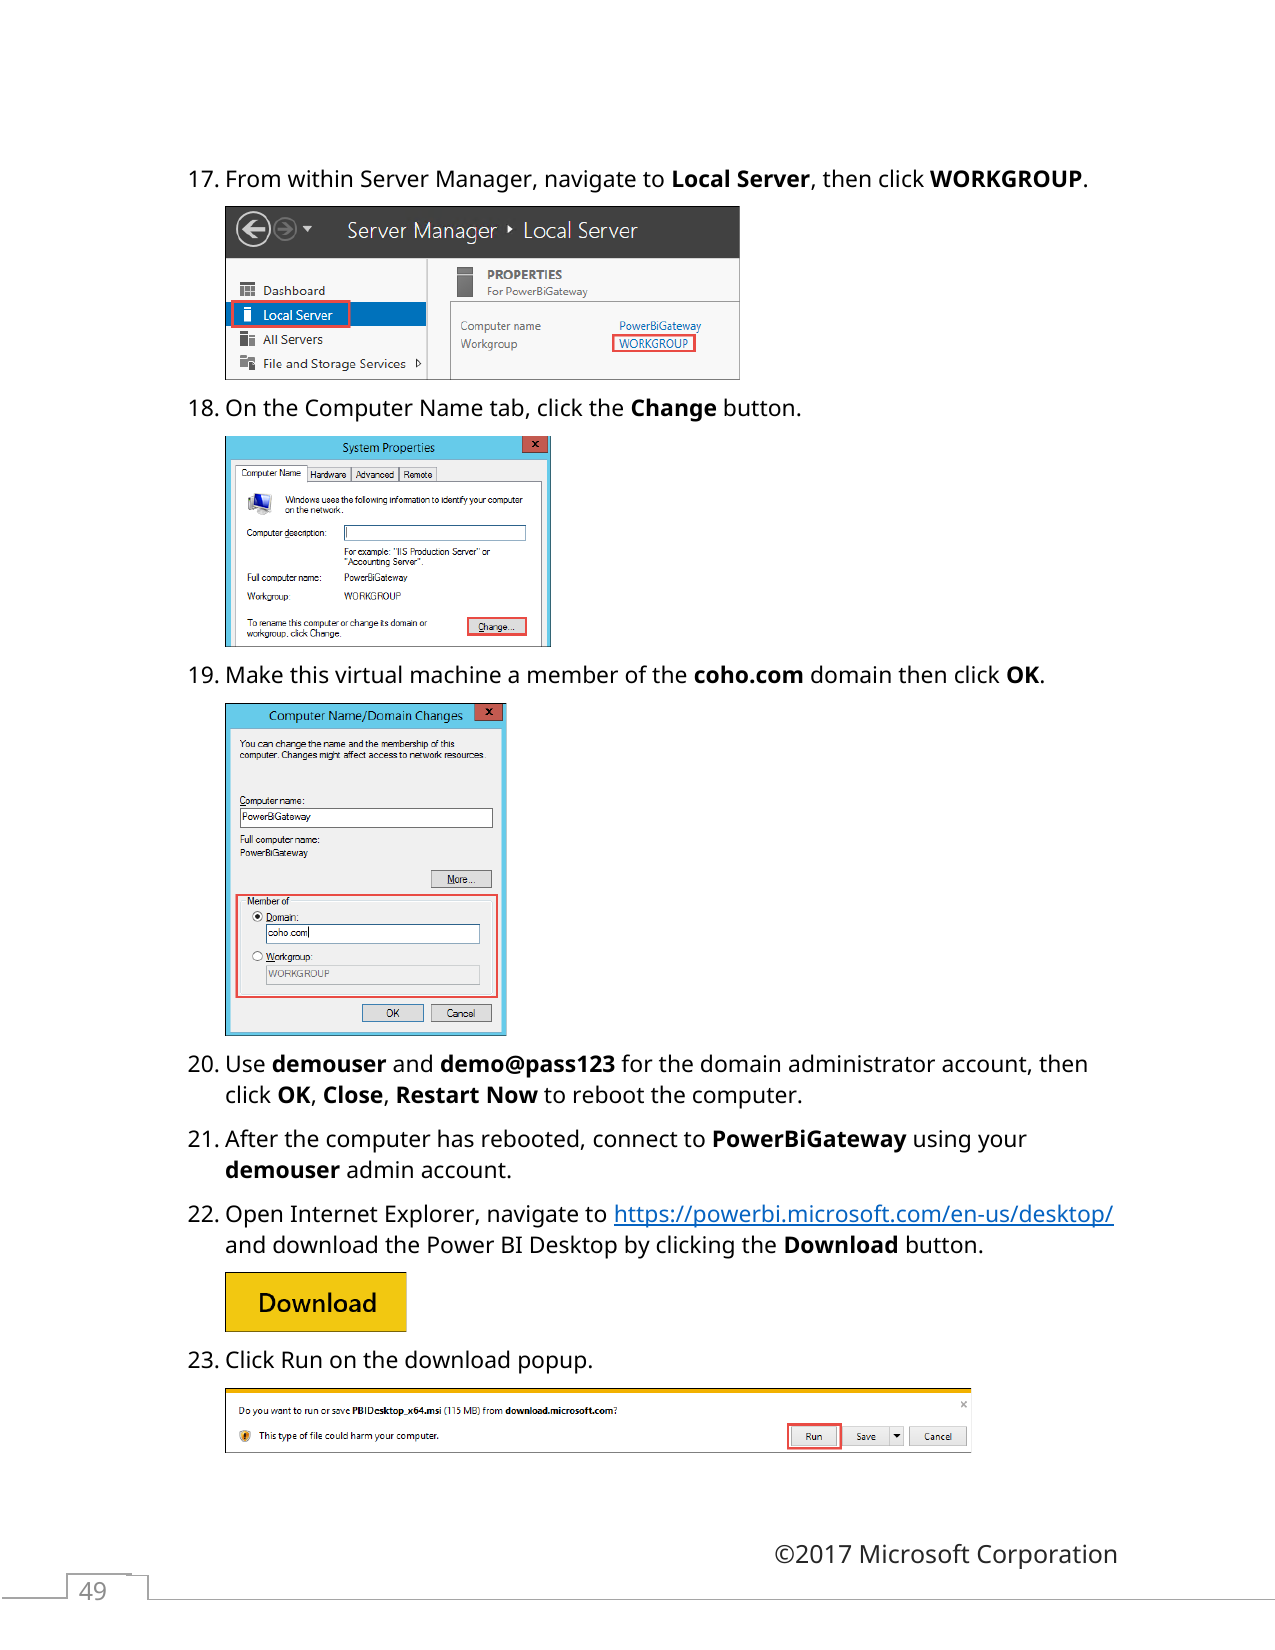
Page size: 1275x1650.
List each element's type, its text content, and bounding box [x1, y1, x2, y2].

picture [225, 703, 507, 1036]
list After the computer has rebooted, connect to PowerBiGateway using your demouser admin account. [187, 1123, 506, 1185]
list Open Internet Explorer, navigate to https://powerbi.microsoft.com/en-us/desktop/ and download the Power BI Desktop by clicking the Download button. [187, 1198, 1125, 1260]
list Click Run on the download popup. [187, 1344, 1125, 1376]
picture [225, 206, 740, 380]
picture [225, 1272, 407, 1332]
picture [225, 436, 551, 647]
list Make this virtual machine a member of the coho.com domain then click OK. [187, 659, 1125, 691]
list On the Computer Name tab, click the Change button. [187, 392, 1125, 423]
picture [225, 1388, 972, 1453]
list After the computer has rebooted, connect to PowerBiGateway using your demouser admin account. [512, 1123, 1125, 1185]
list Use demouser and demo@pass123 for the domain administrator account, then click OK, Close, Restart Now to reboot the computer. [187, 1048, 1125, 1110]
list From within Server Manager, navigate to Local Server, then click WORKGROUP. [187, 162, 1125, 194]
